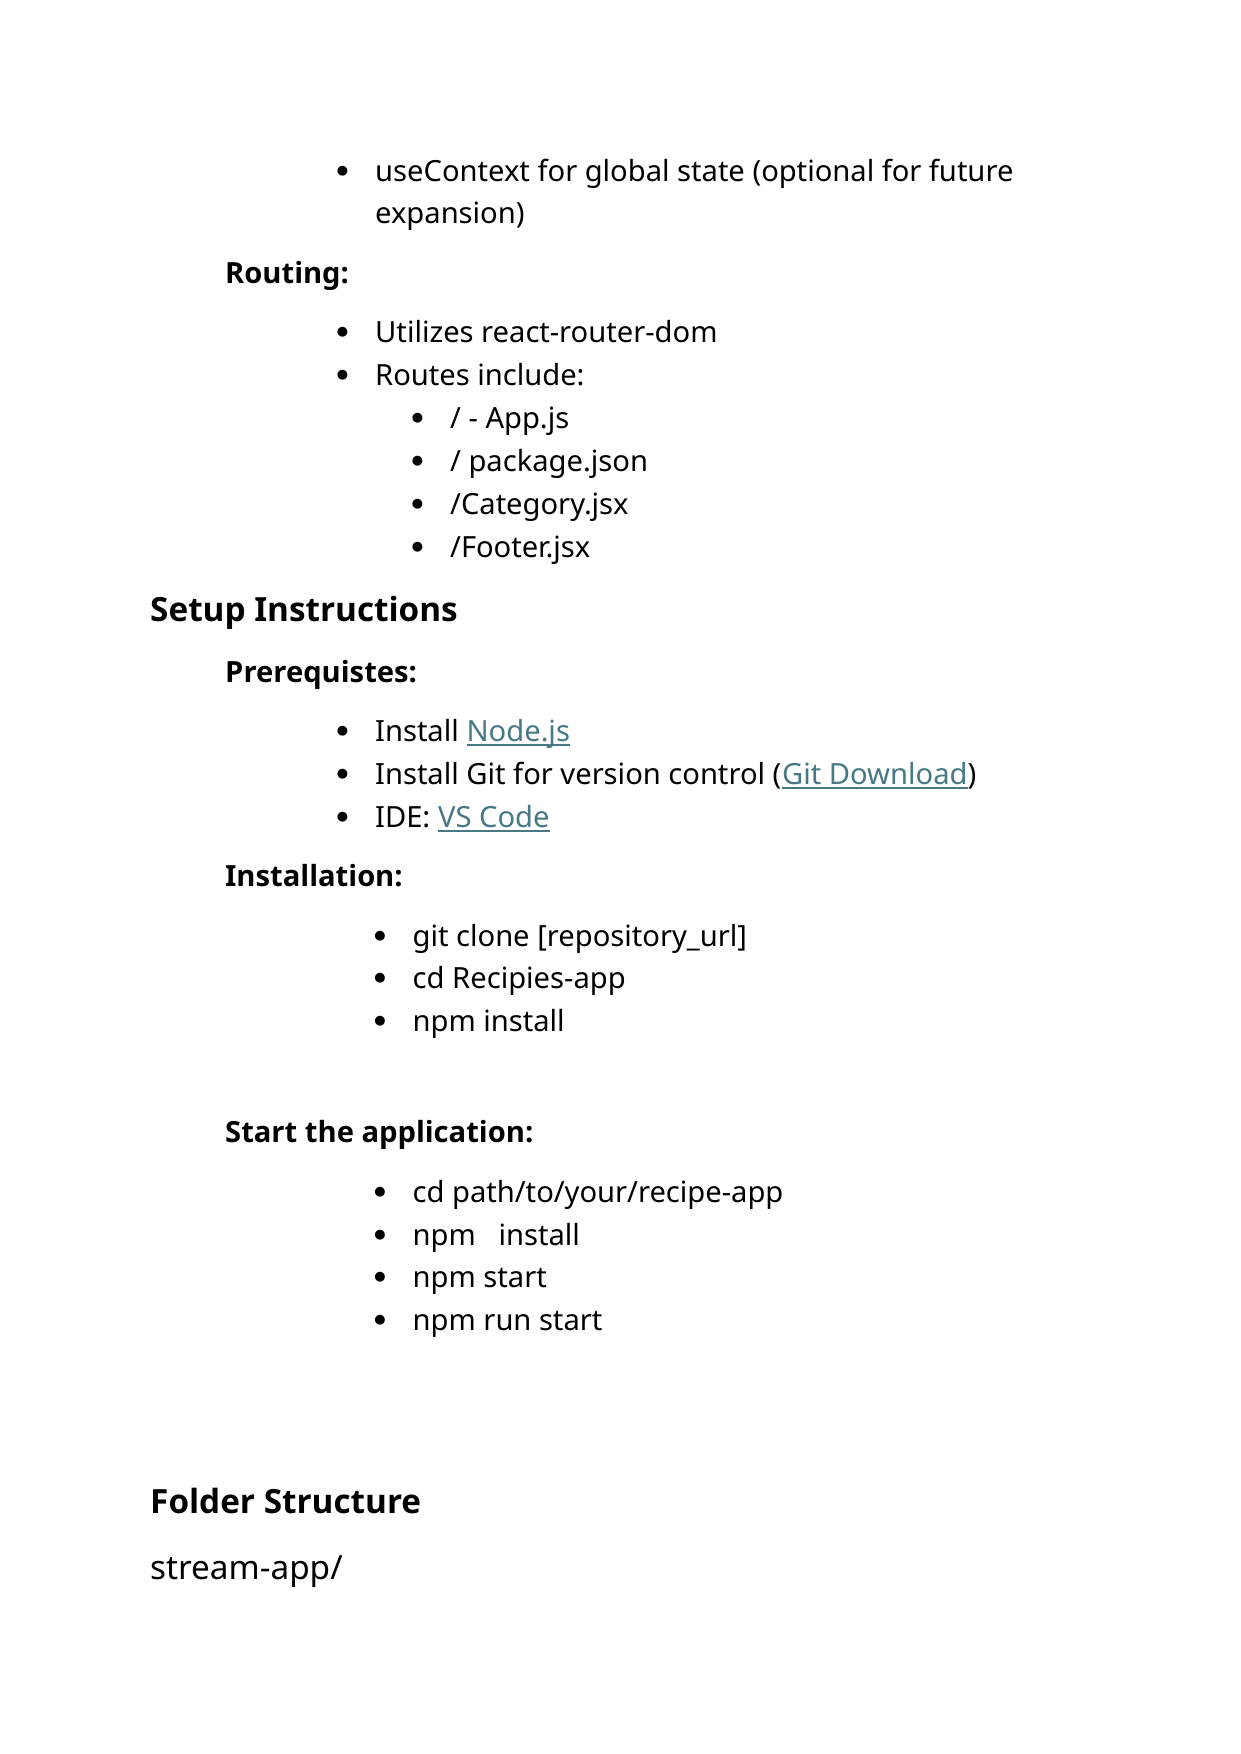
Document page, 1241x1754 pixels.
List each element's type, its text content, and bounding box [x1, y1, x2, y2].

list npm run start [375, 1299, 1090, 1339]
list cd Recipies-app [375, 958, 1090, 997]
text Start the application: [150, 1111, 1090, 1151]
list /Category.jsx [412, 483, 1090, 523]
text Folder Structure [150, 1478, 1090, 1523]
list useContext for global state (optional for future expansion) [337, 150, 1090, 232]
text Routing: [150, 252, 1090, 292]
list cd path/to/your/recipe-app [375, 1171, 1090, 1211]
list Routes include: [337, 354, 1090, 394]
text Installation: [150, 856, 1090, 895]
list npm start [375, 1257, 1090, 1296]
list / - App.js [412, 397, 1090, 437]
list npm install [375, 1001, 1090, 1040]
list Install Node.js [337, 710, 1090, 750]
text Prerequistes: [150, 651, 1090, 691]
list Utilizes react-router-dom [337, 312, 1090, 351]
list Install Git for version control (Git Download) [337, 753, 1090, 793]
text Setup Instructions [150, 585, 1090, 631]
list /Footer.jsx [412, 526, 1090, 566]
text stream-app/ [150, 1543, 1090, 1589]
list IDE: VS Code [337, 796, 1090, 836]
list / package.json [412, 440, 1090, 480]
list npm install [375, 1214, 1090, 1253]
list git clone [repository_url] [375, 915, 1090, 955]
